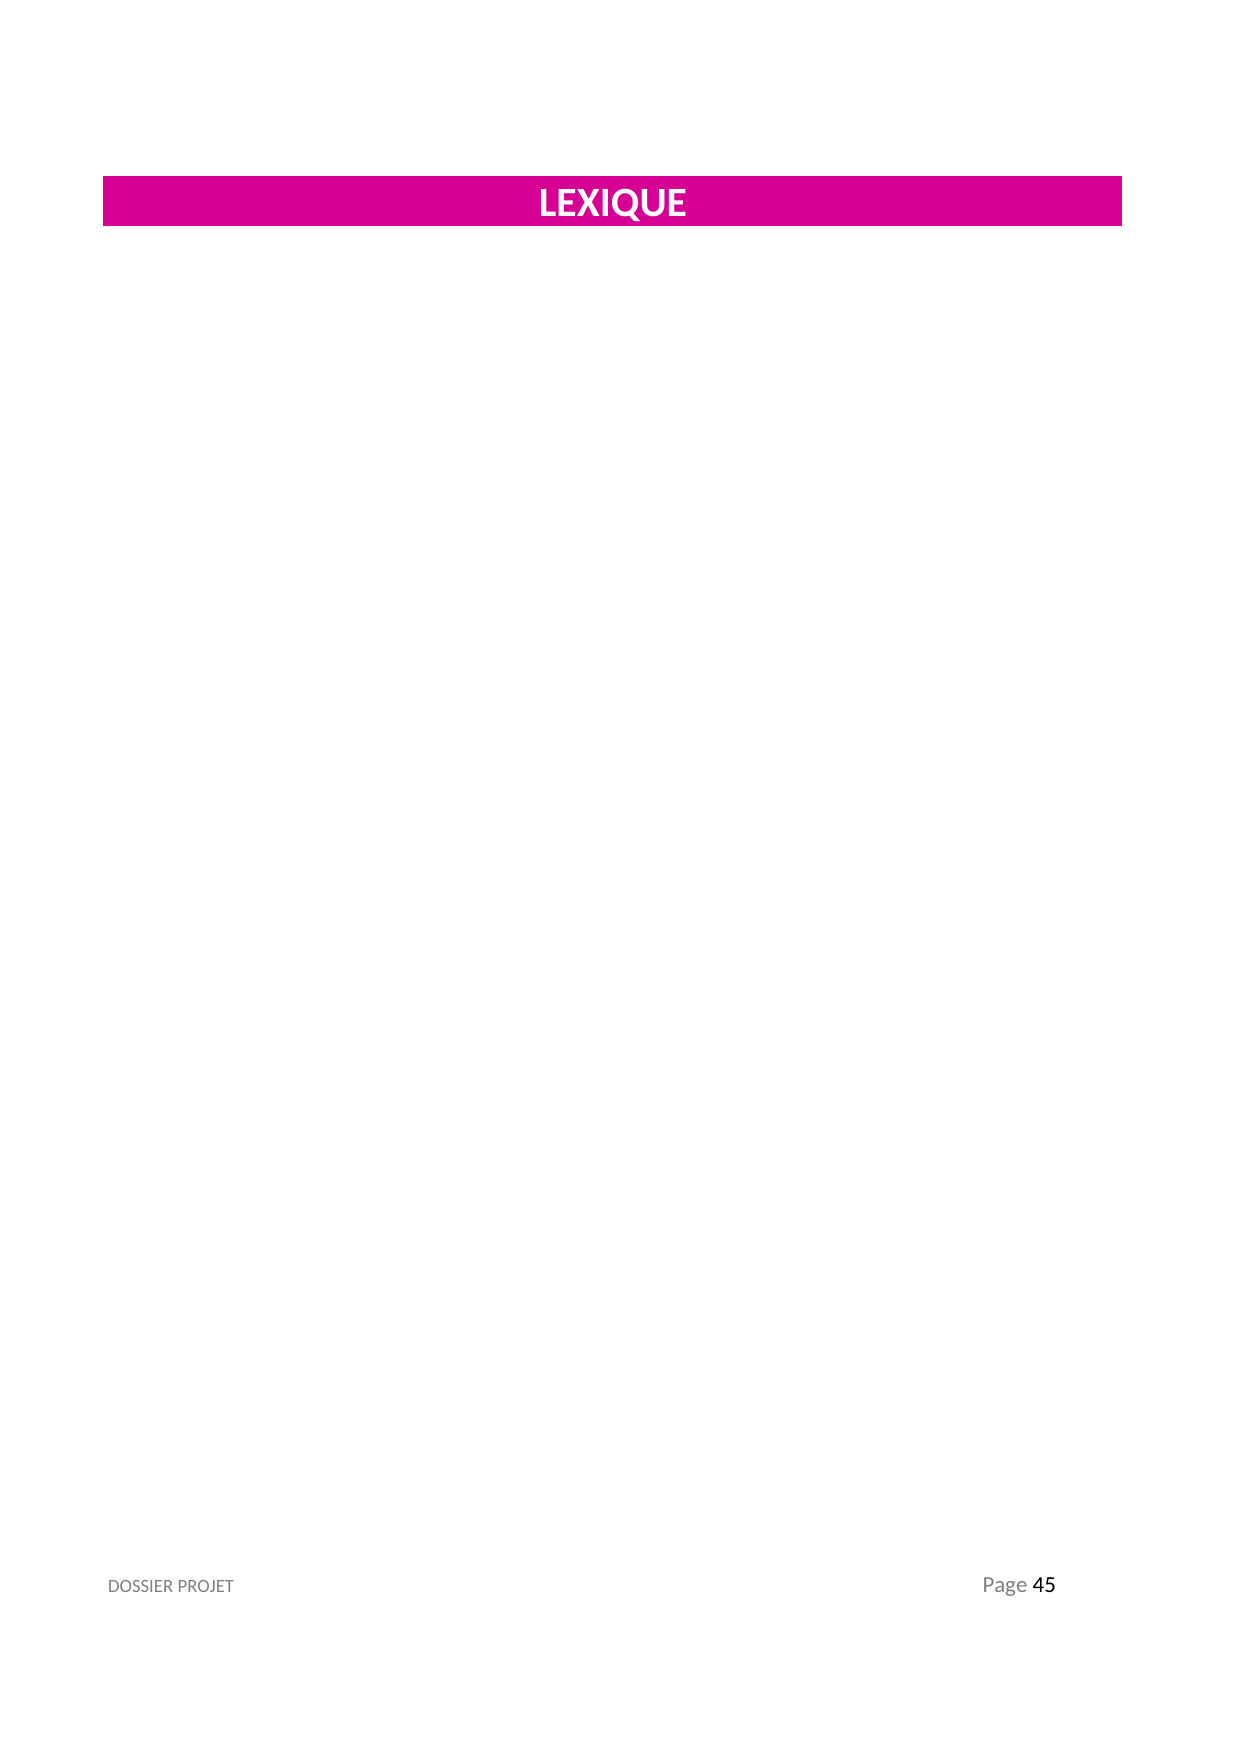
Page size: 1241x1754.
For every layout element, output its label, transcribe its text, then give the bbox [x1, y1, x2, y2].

table_header LEXIQUE [103, 176, 1122, 226]
